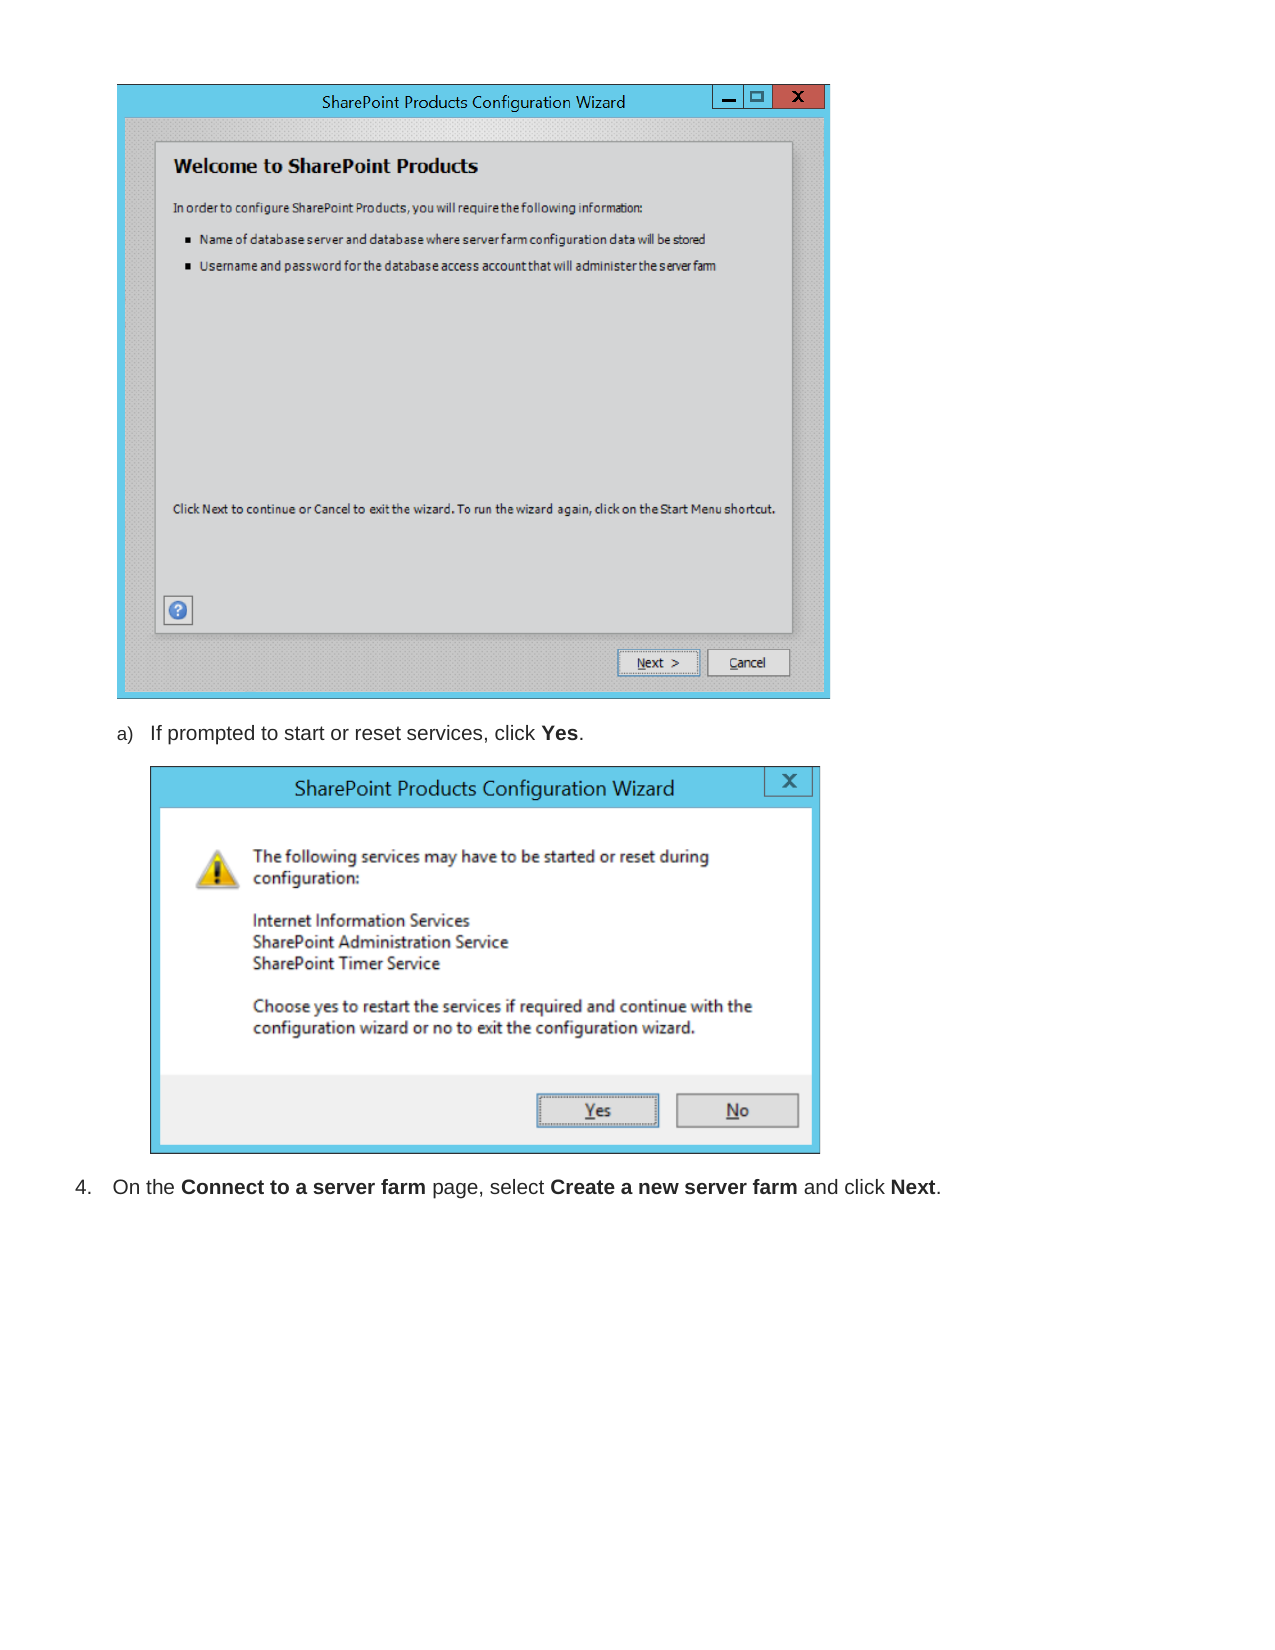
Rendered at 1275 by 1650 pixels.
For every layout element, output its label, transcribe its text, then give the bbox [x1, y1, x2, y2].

list If prompted to start or reset services, click Yes. [117, 721, 1200, 744]
text On the Connect to a server farm page, select Create a new server farm and click Next. [75, 1175, 1200, 1199]
picture [117, 84, 831, 699]
picture [150, 766, 821, 1154]
